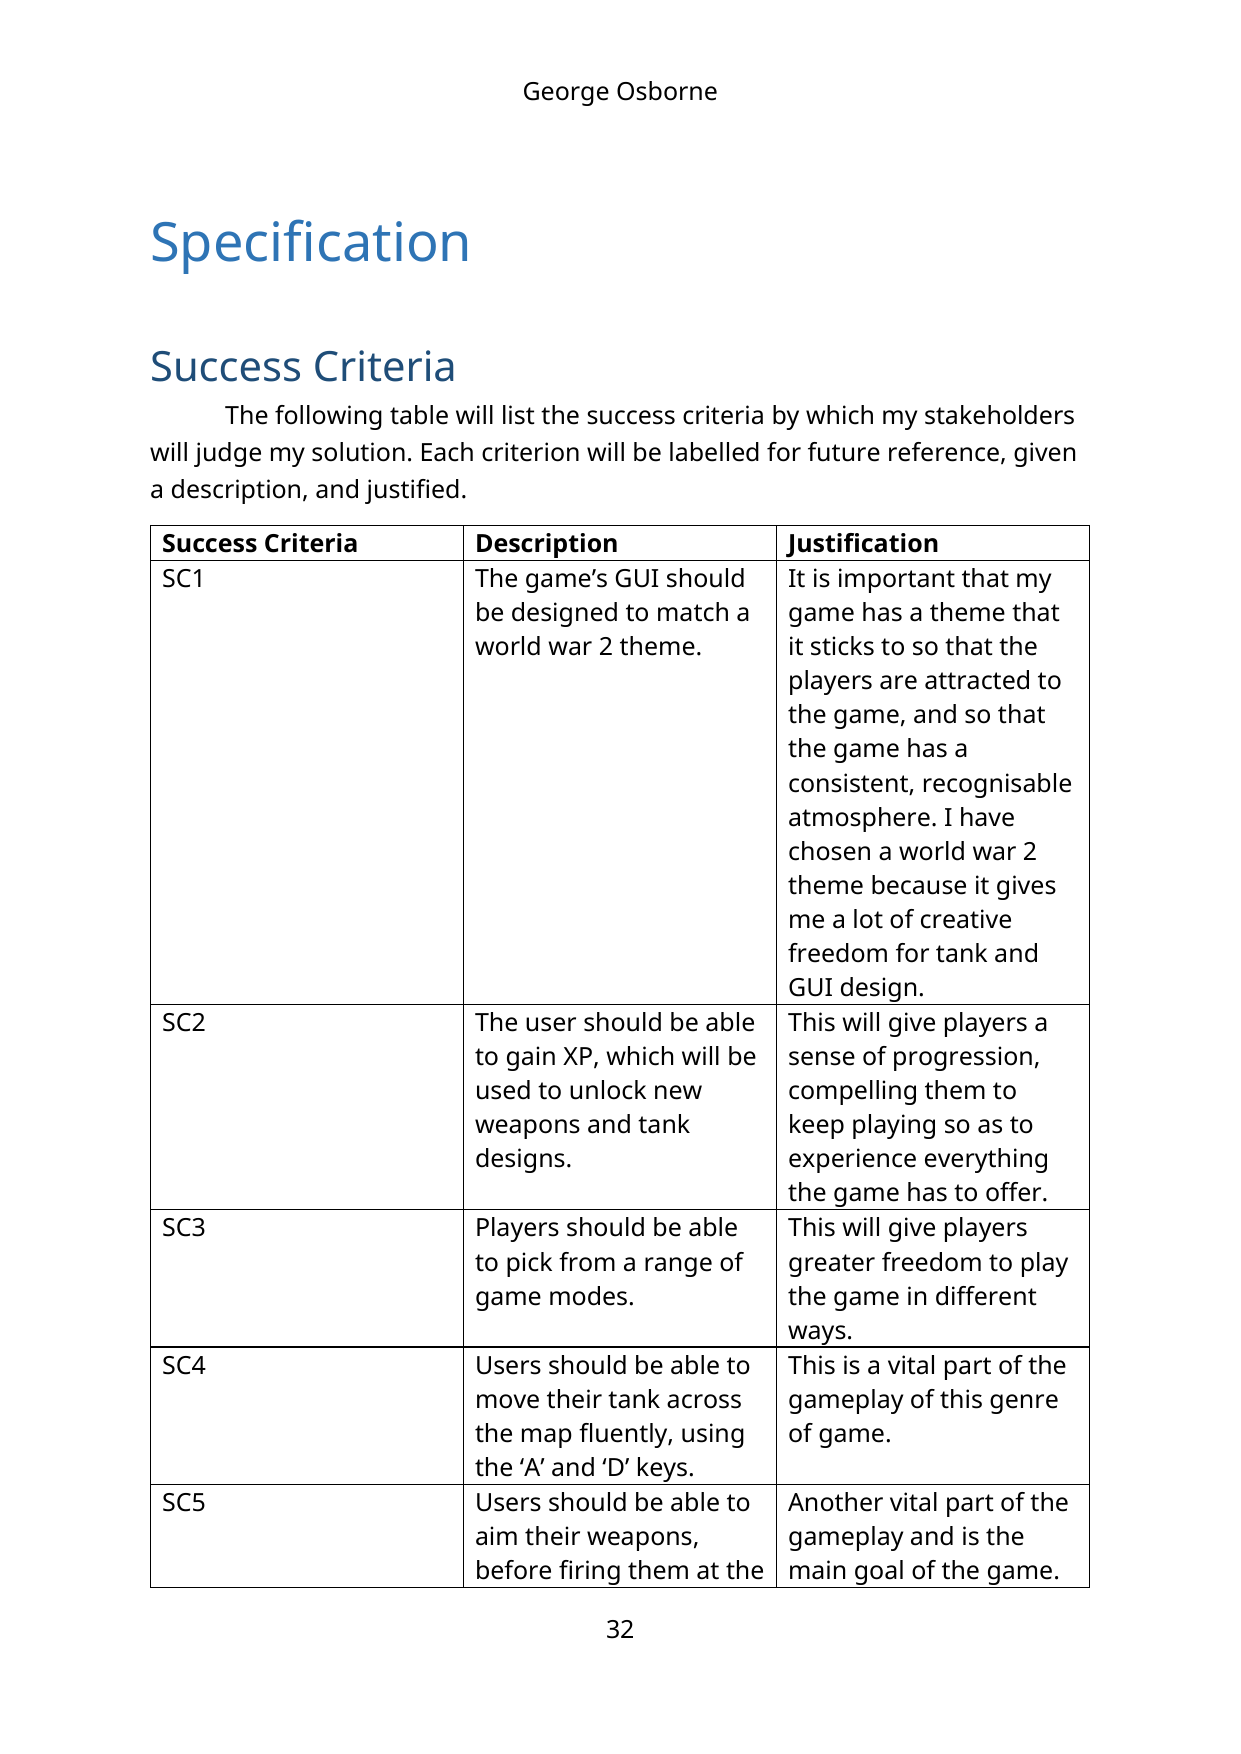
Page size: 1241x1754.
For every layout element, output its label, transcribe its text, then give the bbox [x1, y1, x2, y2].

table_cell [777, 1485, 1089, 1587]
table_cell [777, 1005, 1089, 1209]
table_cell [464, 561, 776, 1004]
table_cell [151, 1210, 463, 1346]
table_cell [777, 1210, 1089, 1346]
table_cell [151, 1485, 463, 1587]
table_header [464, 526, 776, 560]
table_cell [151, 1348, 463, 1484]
text The following table will list the success criteria by which my stakeholders will judge my solution. Each criterion will be labelled for future reference, given a description, and justified. [150, 398, 1090, 505]
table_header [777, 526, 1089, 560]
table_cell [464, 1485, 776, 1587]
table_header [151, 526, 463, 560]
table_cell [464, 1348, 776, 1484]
subtitle Specification [150, 203, 1090, 277]
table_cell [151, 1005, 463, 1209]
subtitle Success Criteria [150, 336, 1090, 393]
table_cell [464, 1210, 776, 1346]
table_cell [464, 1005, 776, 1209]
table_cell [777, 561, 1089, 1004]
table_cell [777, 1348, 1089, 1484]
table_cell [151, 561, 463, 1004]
